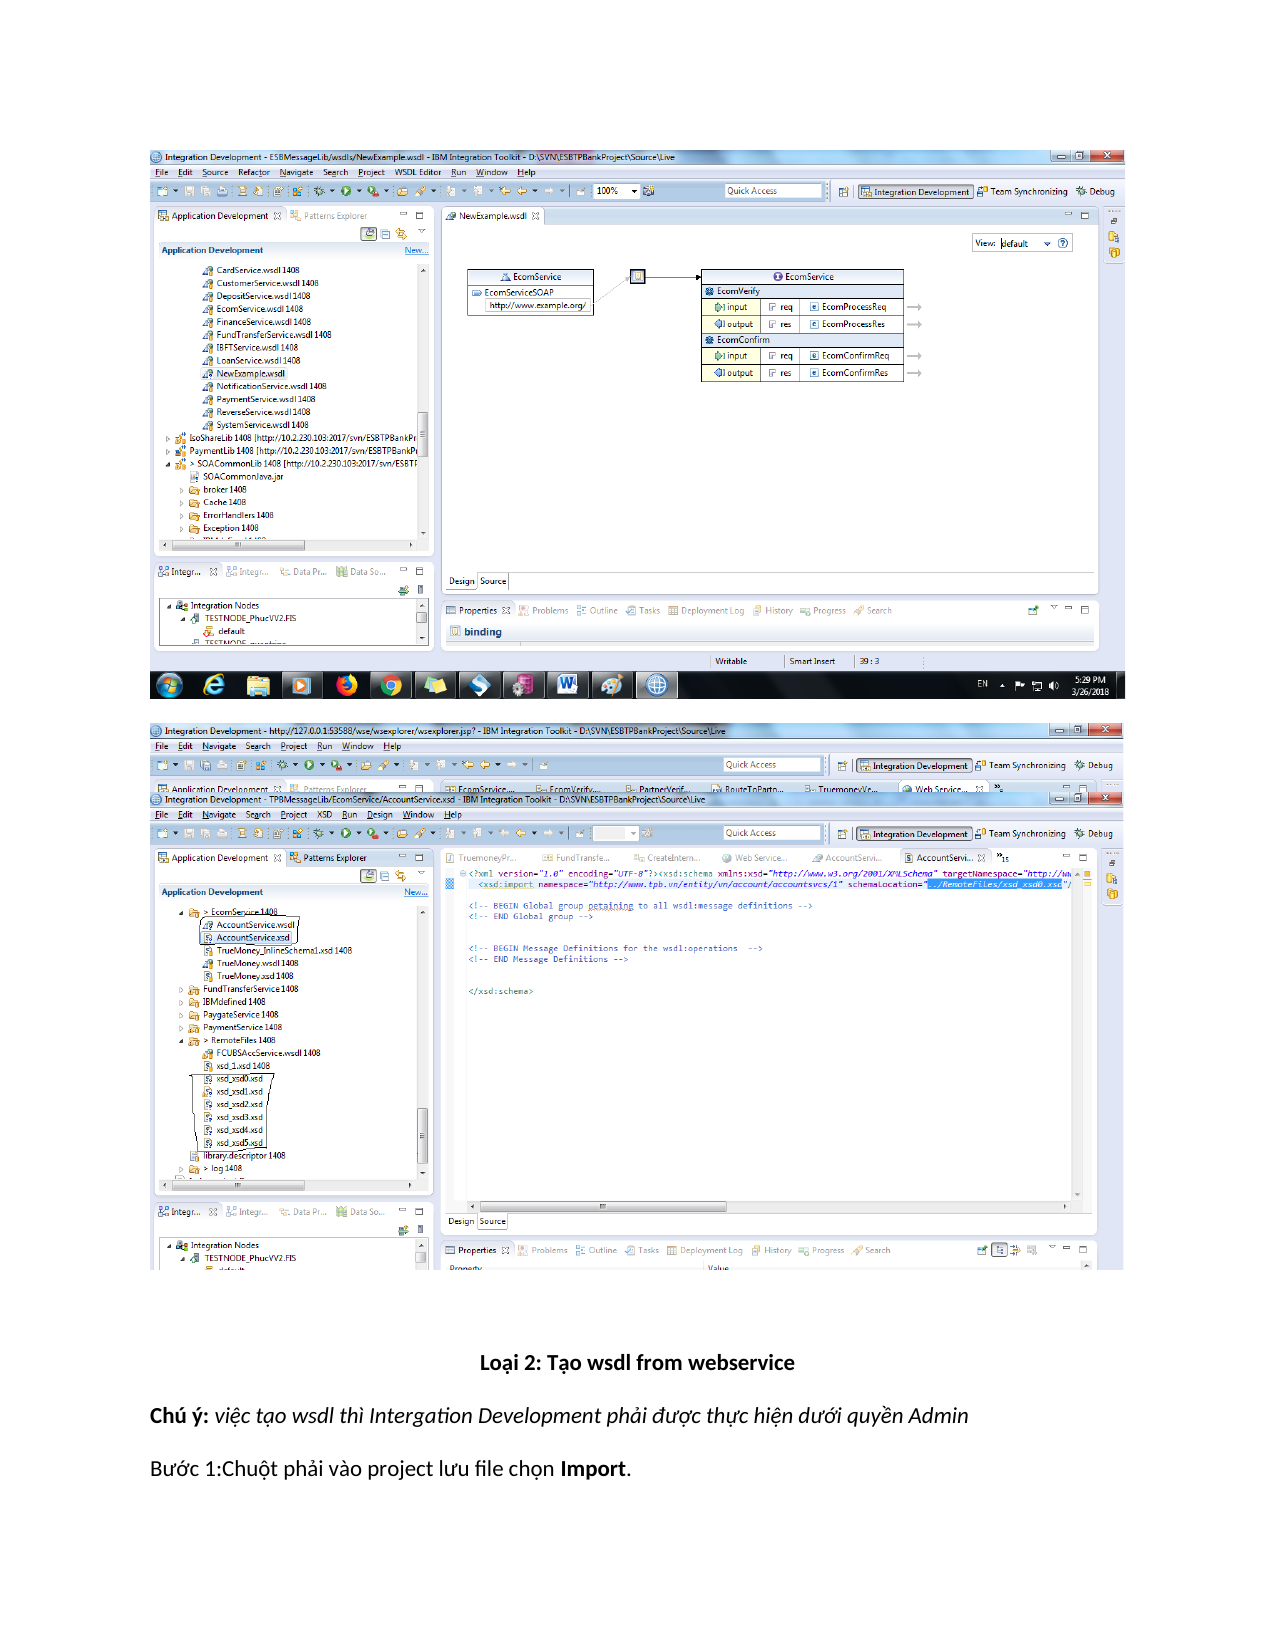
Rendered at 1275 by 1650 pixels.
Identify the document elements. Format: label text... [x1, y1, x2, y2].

text Chú ý: việc tạo wsdl thì Intergation Development phải được thực hiện dưới quyền Admin [150, 1401, 1125, 1429]
text Bước 1:Chuột phải vào project lưu file chọn Import. [150, 1454, 1125, 1482]
picture [150, 150, 1125, 699]
picture [150, 723, 1124, 1270]
text Loại 2: Tạo wsdl from webservice [150, 1348, 1125, 1376]
